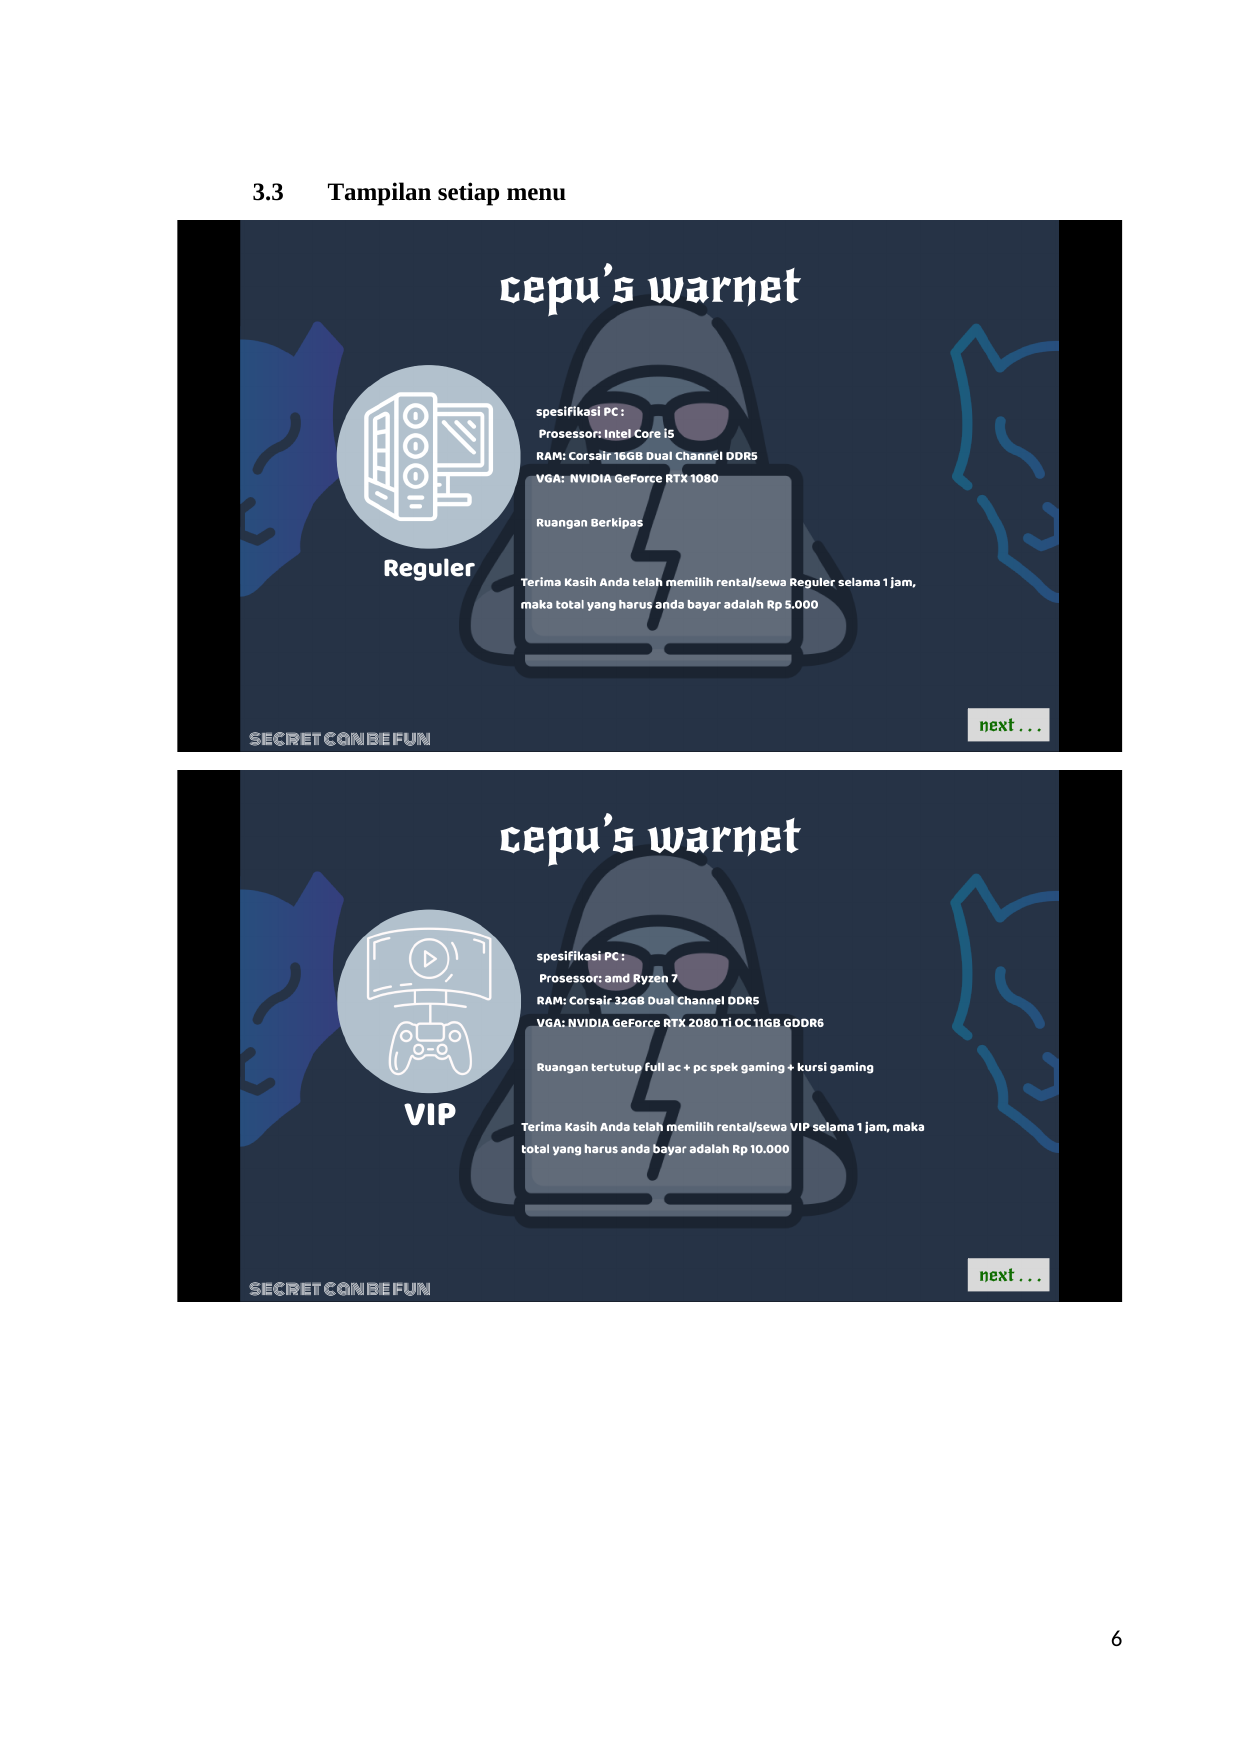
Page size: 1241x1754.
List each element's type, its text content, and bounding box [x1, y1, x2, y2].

picture [177, 770, 1123, 1302]
picture [177, 220, 1123, 752]
text Tampilan setiap menu [252, 177, 1122, 206]
